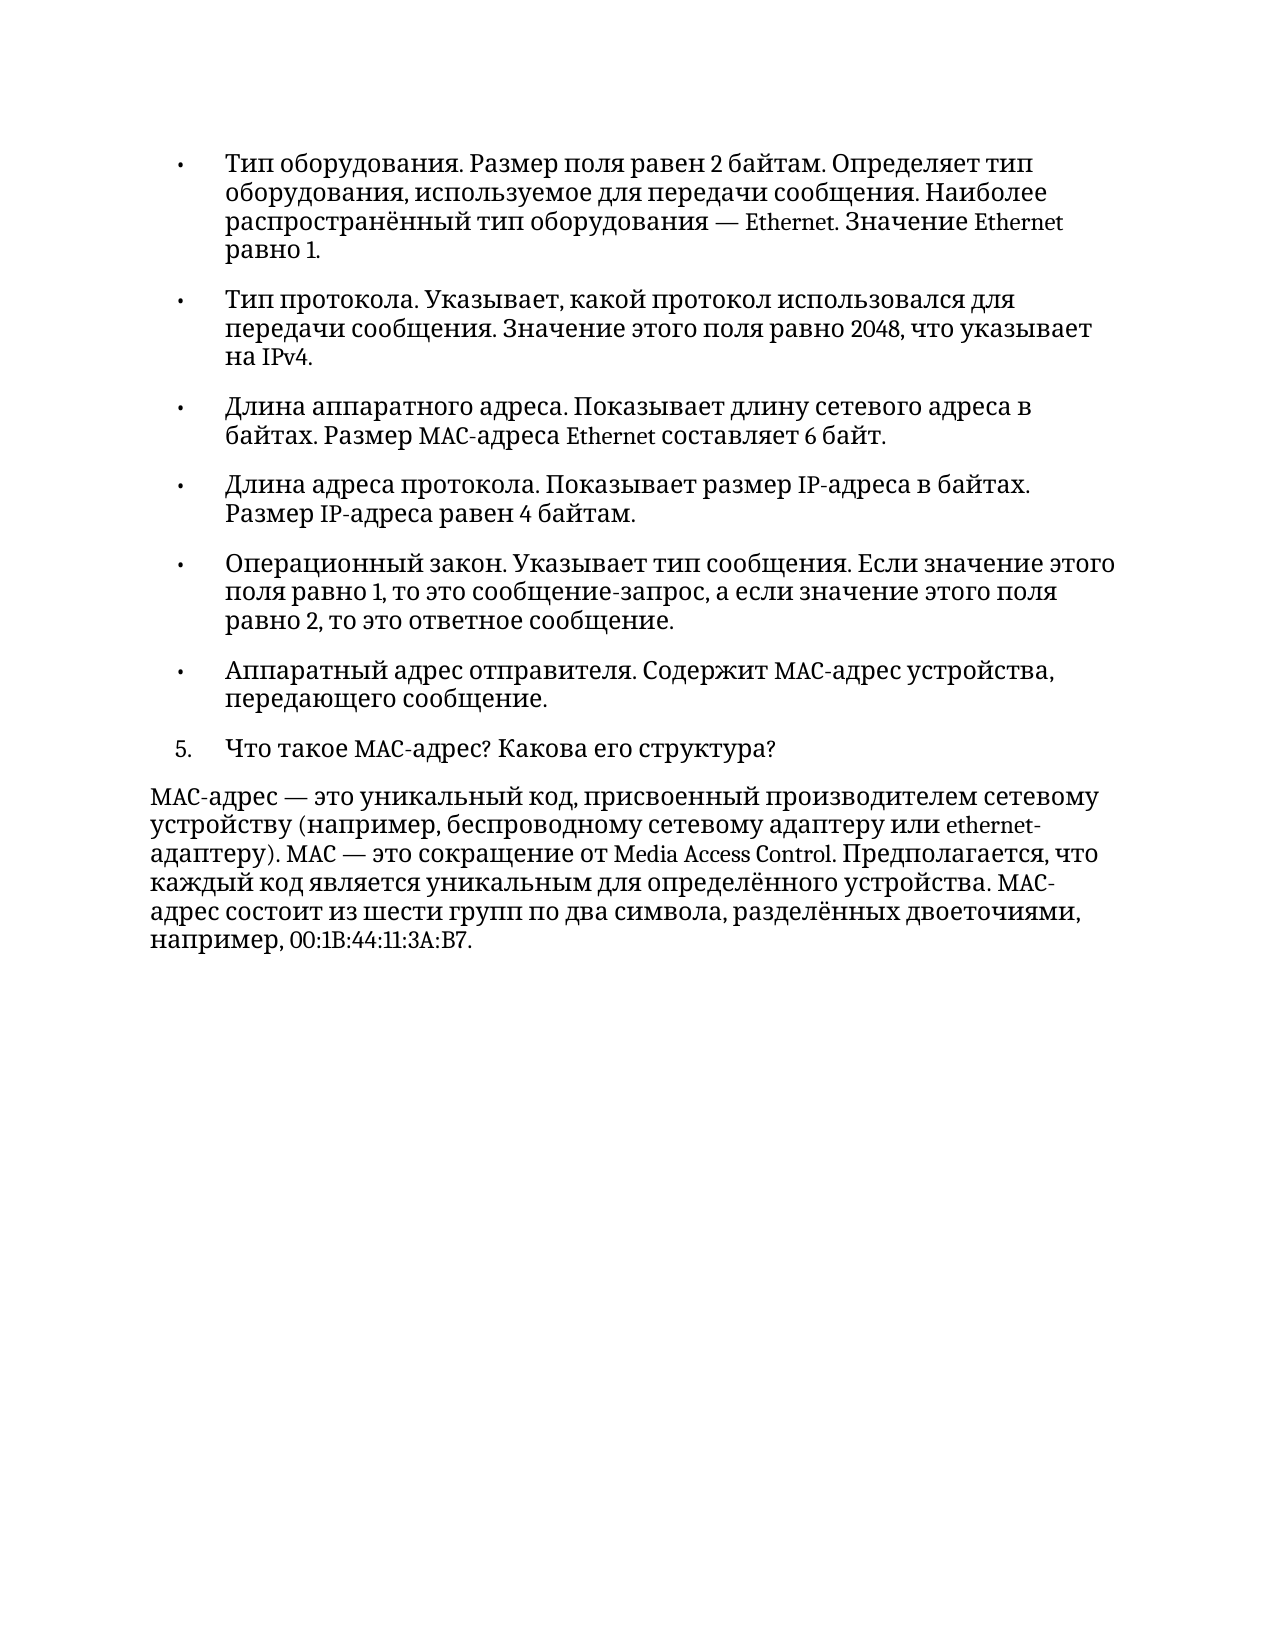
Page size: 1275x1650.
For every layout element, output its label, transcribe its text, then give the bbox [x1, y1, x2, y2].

text MAC-адрес — это уникальный код, присвоенный производителем сетевому устройству (например, беспроводному сетевому адаптеру или ethernet-адаптеру). MAC — это сокращение от Media Access Control. Предполагается, что каждый код является уникальным для определённого устройства. MAC-адрес состоит из шести групп по два символа, разделённых двоеточиями, например, 00:1B:44:11:3A:B7. [150, 782, 1125, 955]
list Длина аппаратного адреса. Показывает длину сетевого адреса в байтах. Размер MAC-адреса Ethernet составляет 6 байт. [175, 393, 1125, 450]
list Тип протокола. Указывает, какой протокол использовался для передачи сообщения. Значение этого поля равно 2048, что указывает на IPv4. [175, 286, 1125, 372]
list Операционный закон. Указывает тип сообщения. Если значение этого поля равно 1, то это сообщение-запрос, а если значение этого поля равно 2, то это ответное сообщение. [175, 549, 1125, 636]
list Что такое MAC-адрес? Какова его структура? [175, 735, 1125, 764]
list Аппаратный адрес отправителя. Содержит MAC-адрес устройства, передающего сообщение. [175, 657, 1125, 714]
list Длина адреса протокола. Показывает размер IP-адреса в байтах. Размер IP-адреса равен 4 байтам. [175, 471, 1125, 529]
list Тип оборудования. Размер поля равен 2 байтам. Определяет тип оборудования, используемое для передачи сообщения. Наиболее распространённый тип оборудования — Ethernet. Значение Ethernet равно 1. [175, 150, 1125, 265]
